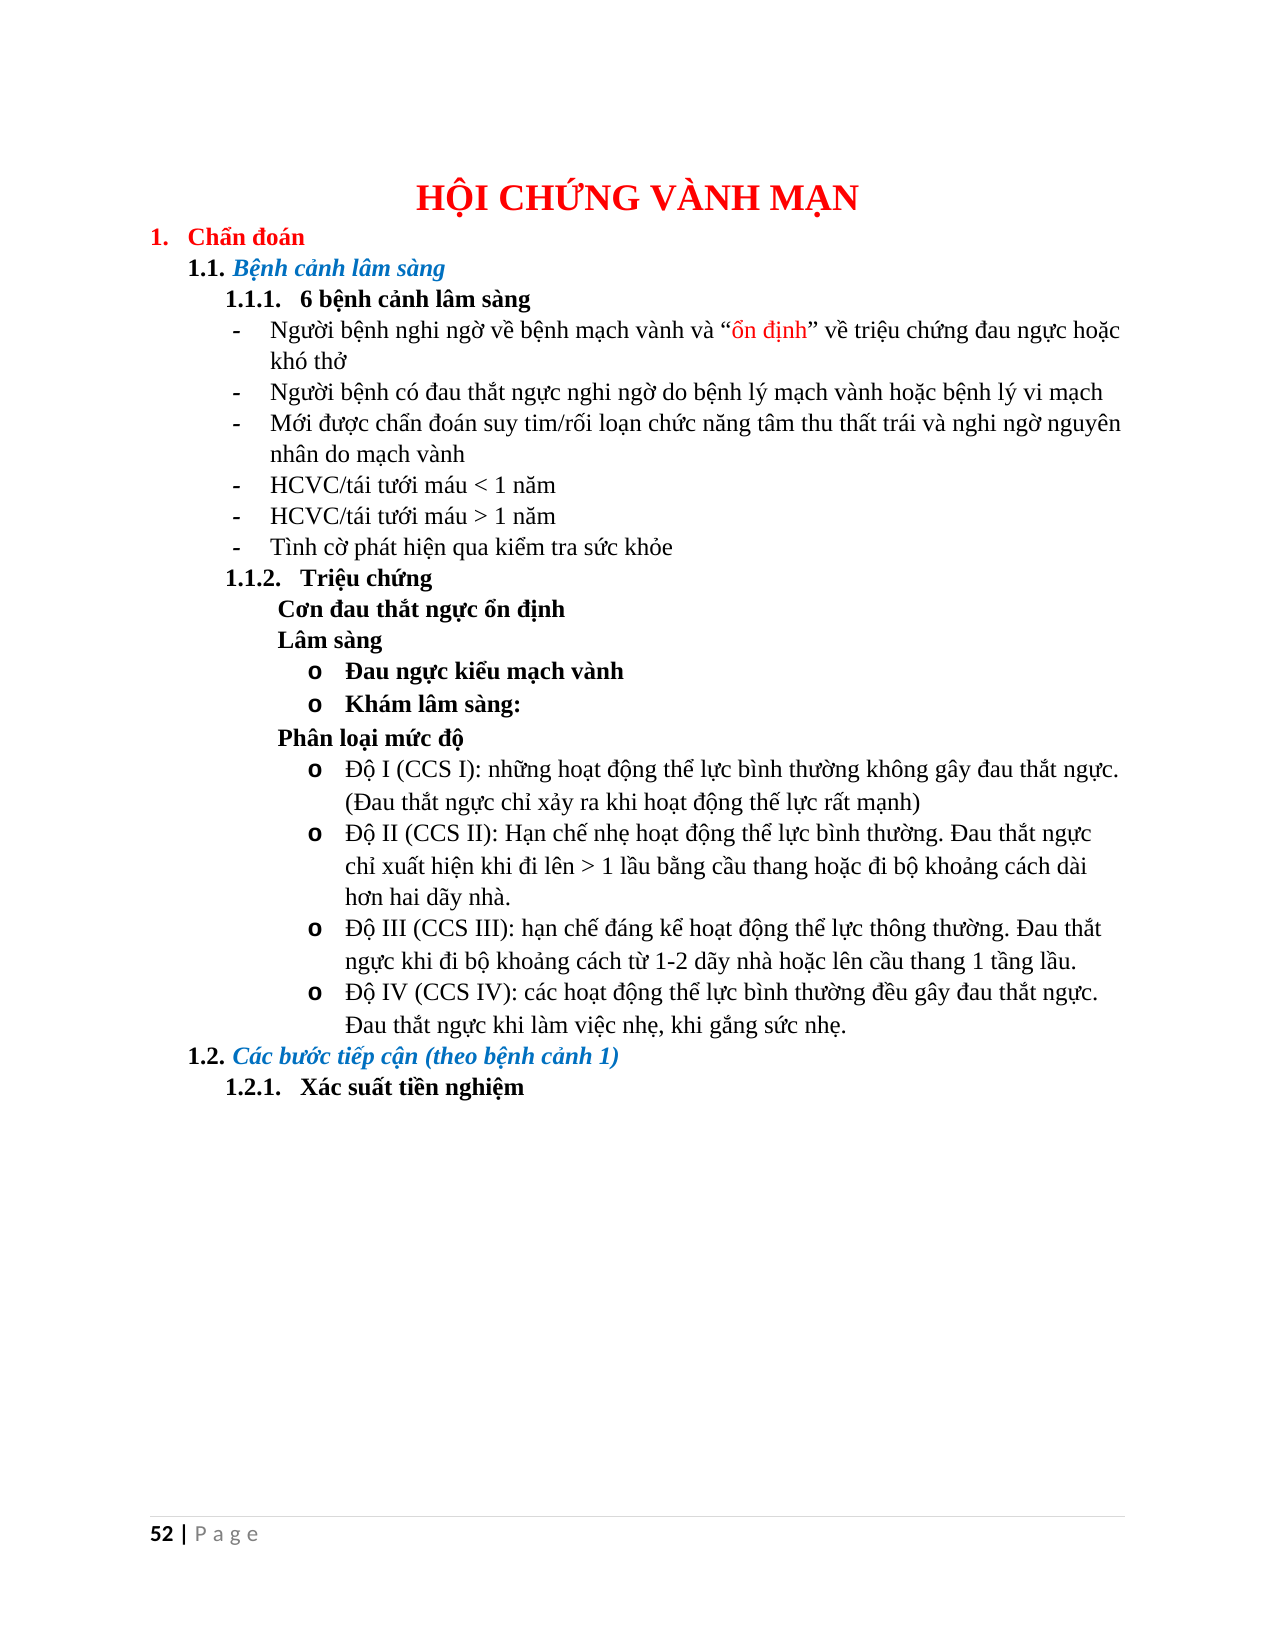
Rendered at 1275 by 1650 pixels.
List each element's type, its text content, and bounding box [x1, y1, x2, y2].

list Lâm sàng [277, 625, 1125, 654]
list Cơn đau thắt ngực ổn định [277, 594, 1125, 623]
list Xác suất tiền nghiệm [225, 1072, 1125, 1101]
list Độ II (CCS II): Hạn chế nhẹ hoạt động thể lực bình thường. Đau thắt ngực chỉ xuất hiện khi đi lên > 1 lầu bằng cầu thang hoặc đi bộ khoảng cách dài hơn hai dãy nhà. [307, 818, 1125, 911]
list 6 bệnh cảnh lâm sàng [225, 284, 1125, 312]
list Chẩn đoán [150, 222, 1125, 250]
list HCVC/tái tưới máu > 1 năm [232, 501, 1125, 530]
list Phân loại mức độ [277, 723, 1125, 751]
list Khám lâm sàng: [307, 689, 1125, 720]
list Mới được chẩn đoán suy tim/rối loạn chức năng tâm thu thất trái và nghi ngờ nguyên nhân do mạch vành [232, 408, 1125, 468]
list Độ I (CCS I): những hoạt động thể lực bình thường không gây đau thắt ngực. (Đau thắt ngực chỉ xảy ra khi hoạt động thế lực rất mạnh) [307, 754, 1125, 816]
list Độ IV (CCS IV): các hoạt động thể lực bình thường đều gây đau thắt ngực. Đau thắt ngực khi làm việc nhẹ, khi gắng sức nhẹ. [307, 977, 1125, 1039]
list Bệnh cảnh lâm sàng [187, 253, 1125, 281]
list Tình cờ phát hiện qua kiểm tra sức khỏe [232, 532, 1125, 561]
list Độ III (CCS III): hạn chế đáng kể hoạt động thể lực thông thường. Đau thắt ngực khi đi bộ khoảng cách từ 1-2 dãy nhà hoặc lên cầu thang 1 tầng lầu. [307, 913, 1125, 975]
subtitle HỘI CHỨNG VÀNH MẠN [150, 175, 1125, 218]
list Người bệnh có đau thắt ngực nghi ngờ do bệnh lý mạch vành hoặc bệnh lý vi mạch [232, 377, 1125, 406]
list Các bước tiếp cận (theo bệnh cảnh 1) [187, 1041, 1125, 1070]
list Triệu chứng [225, 563, 1125, 592]
list Đau ngực kiểu mạch vành [307, 656, 1125, 687]
list HCVC/tái tưới máu < 1 năm [232, 470, 1125, 499]
list Người bệnh nghi ngờ về bệnh mạch vành và “ổn định” về triệu chứng đau ngực hoặc khó thở [232, 315, 1125, 374]
